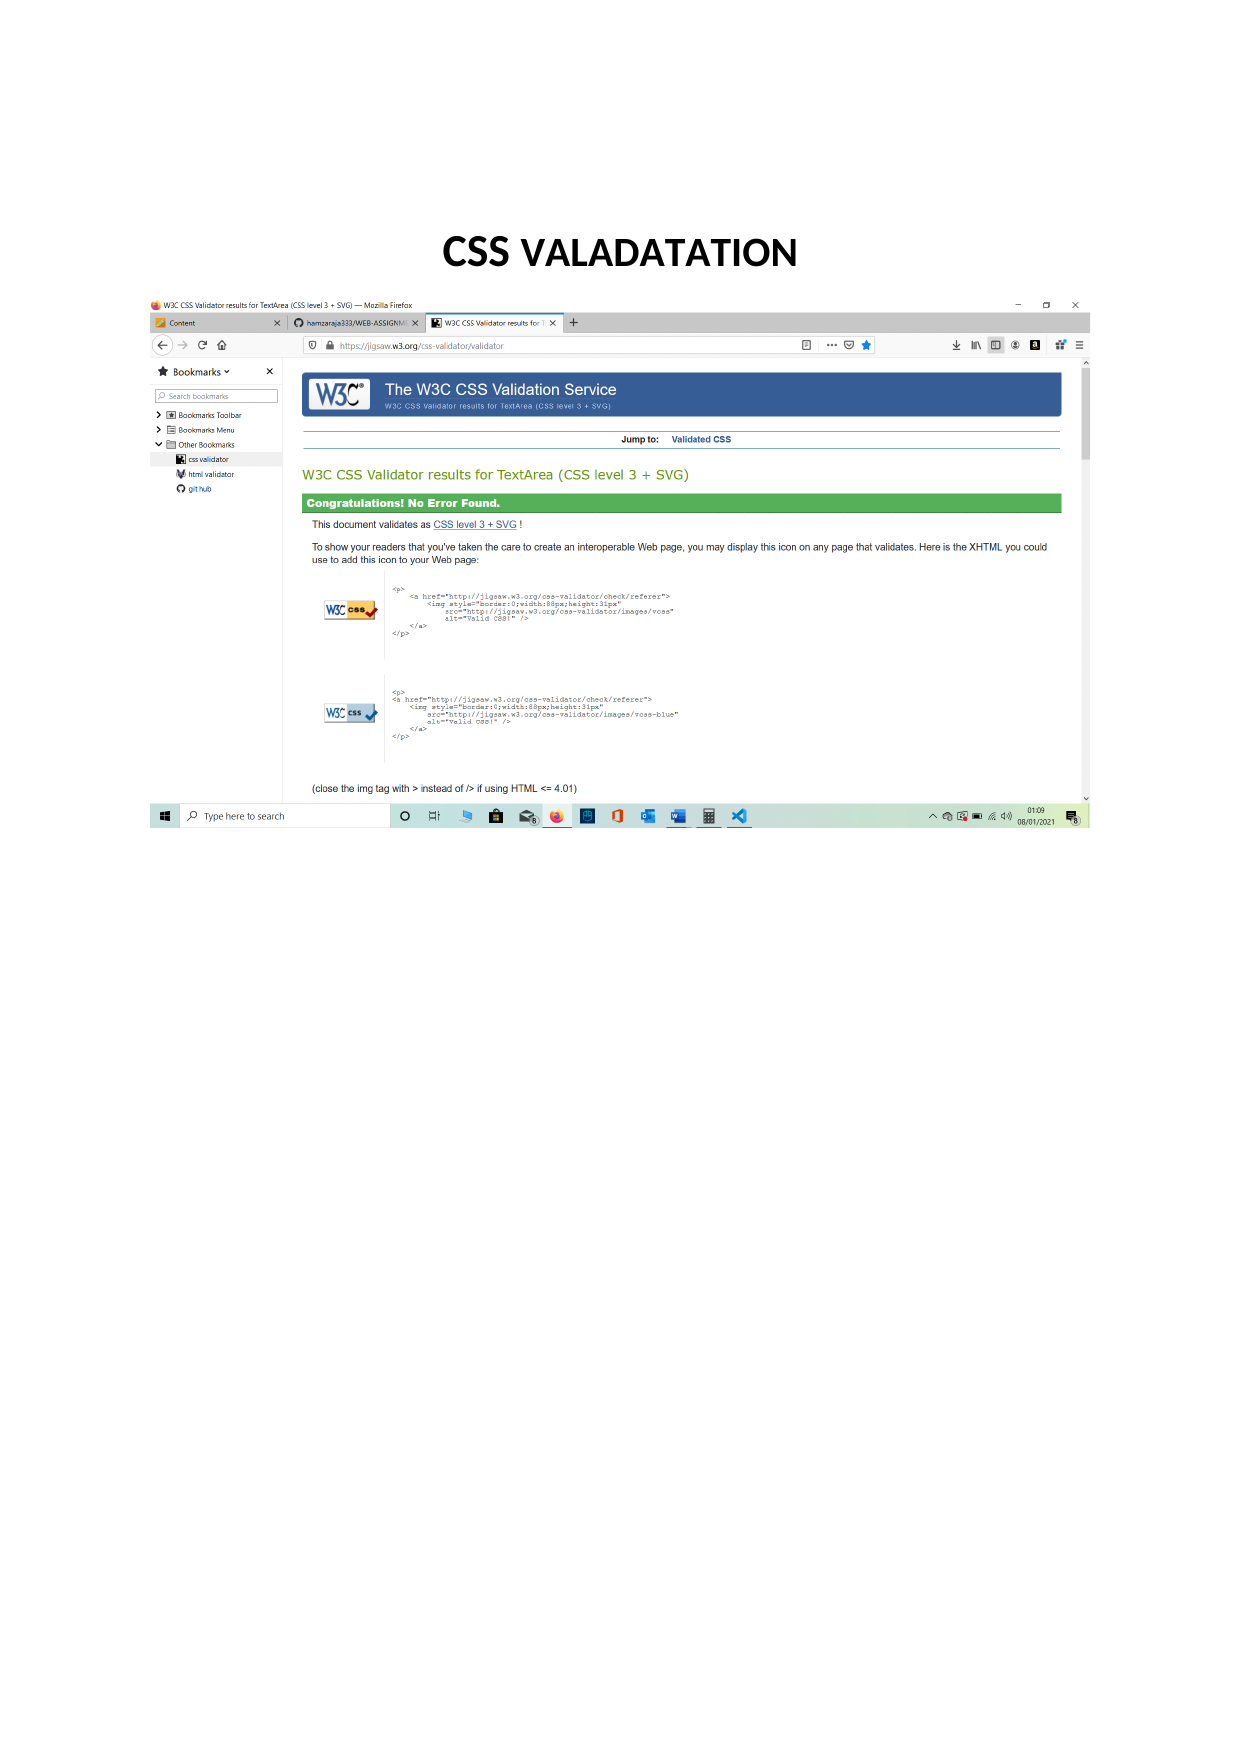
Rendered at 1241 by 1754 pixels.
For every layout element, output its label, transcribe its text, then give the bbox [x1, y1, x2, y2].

text CSS VALADATATION [150, 222, 1090, 277]
picture [150, 298, 1091, 828]
